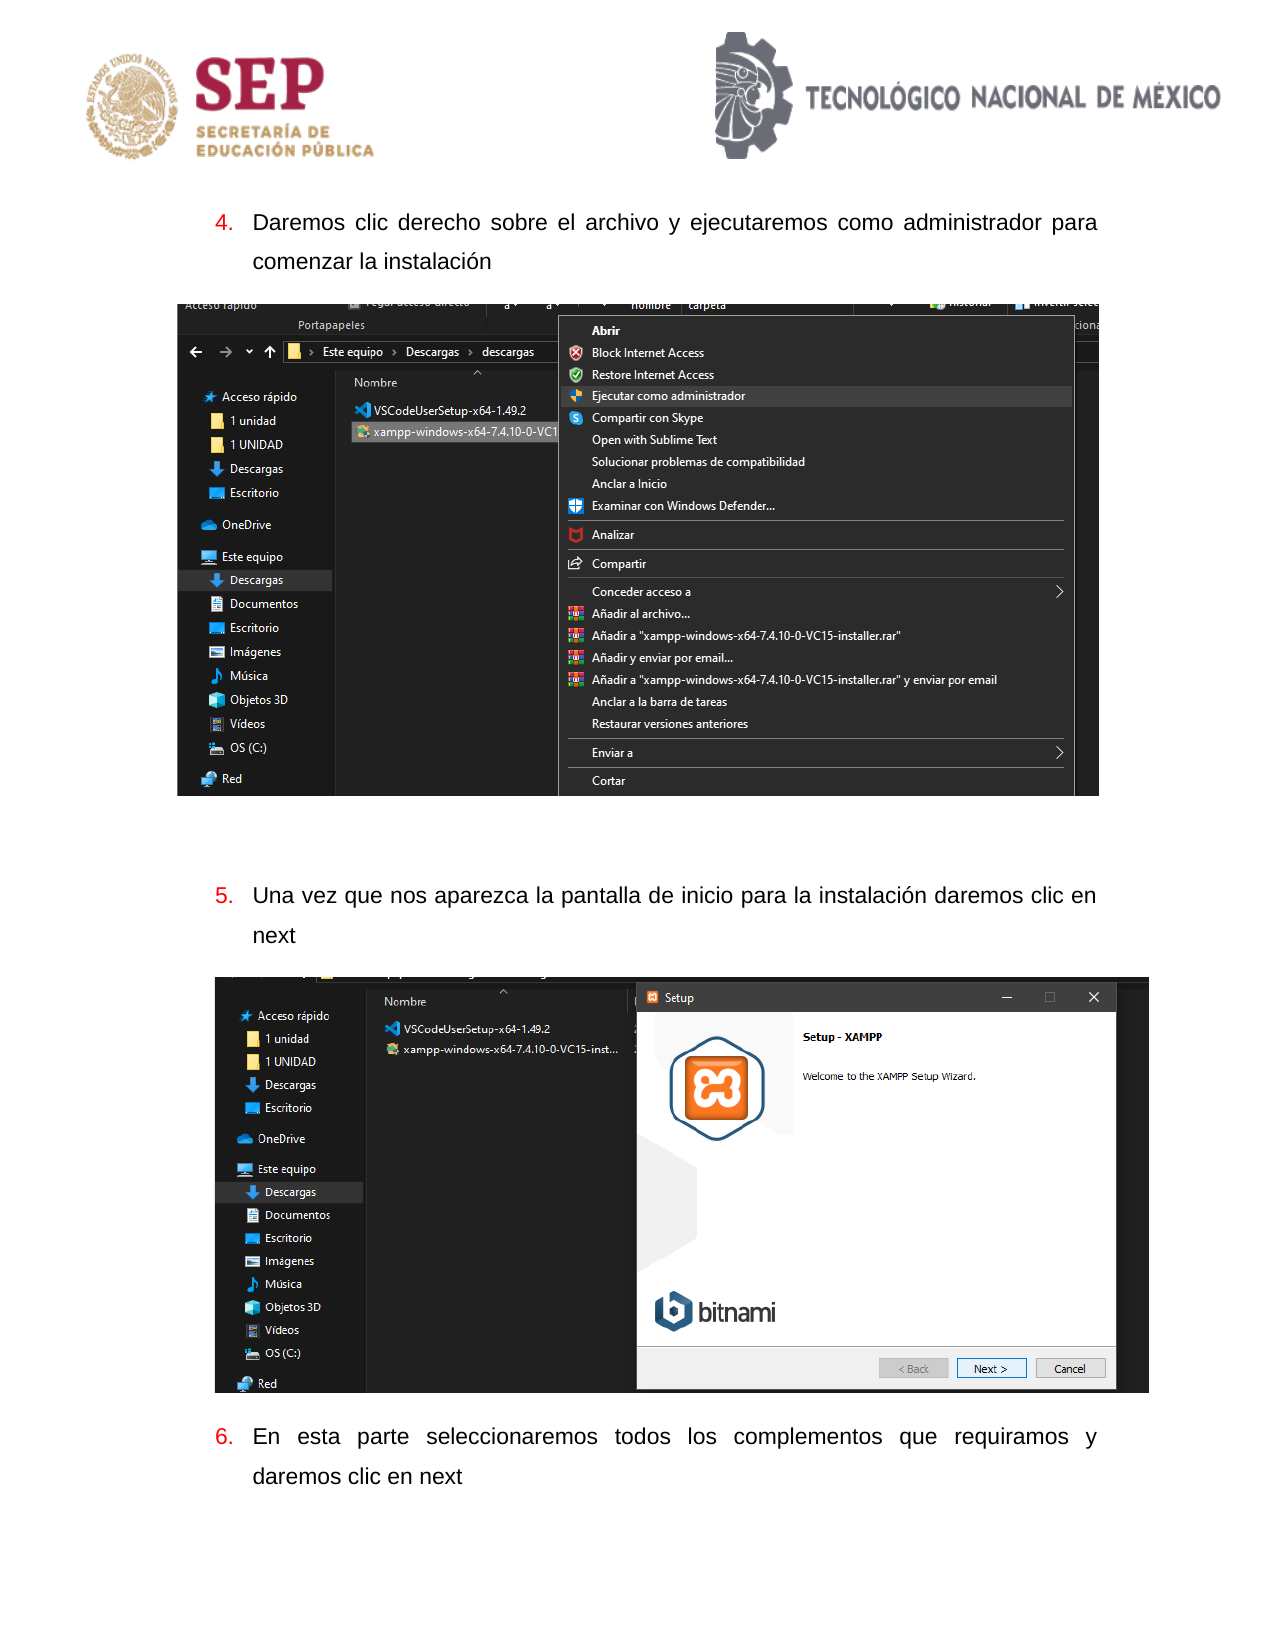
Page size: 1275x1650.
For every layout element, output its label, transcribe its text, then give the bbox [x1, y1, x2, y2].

picture [214, 977, 1149, 1393]
list En esta parte seleccionaremos todos los complementos que requiramos y daremos clic en next [215, 1423, 1098, 1489]
picture [177, 304, 1099, 796]
list Una vez que nos aparezca la pantalla de inicio para la instalación daremos clic en next [215, 882, 1098, 948]
picture [53, 32, 407, 182]
list Daremos clic derecho sobre el archivo y ejecutaremos como administrador para comenzar la instalación [215, 148, 1098, 274]
picture [715, 32, 1222, 159]
